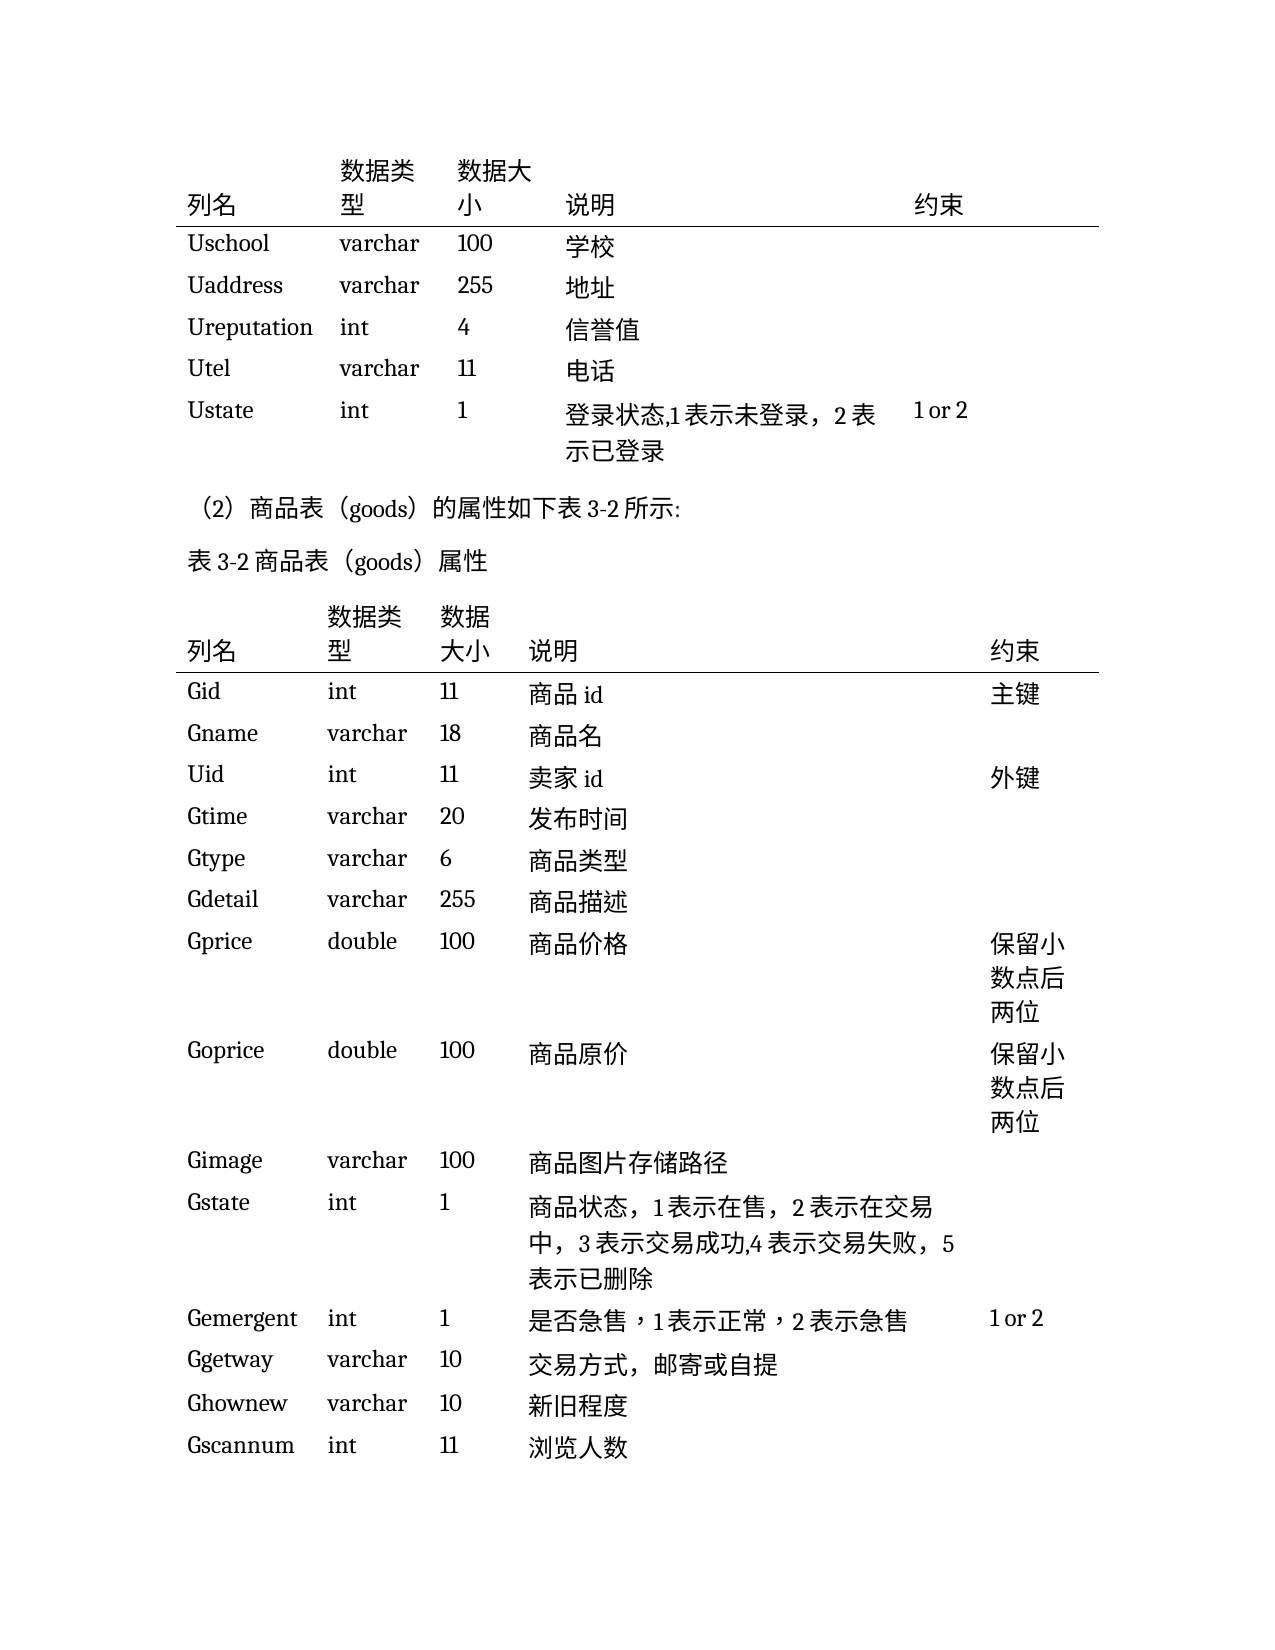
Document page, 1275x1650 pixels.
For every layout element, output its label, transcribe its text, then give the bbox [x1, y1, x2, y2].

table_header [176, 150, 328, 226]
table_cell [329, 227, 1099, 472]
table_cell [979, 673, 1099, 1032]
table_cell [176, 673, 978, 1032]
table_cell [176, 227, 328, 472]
text 表3-2 商品表（goods）属性 [187, 543, 1087, 577]
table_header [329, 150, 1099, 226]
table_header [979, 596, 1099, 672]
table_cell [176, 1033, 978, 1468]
text （2）商品表（goods）的属性如下表3-2所示: [187, 491, 1087, 525]
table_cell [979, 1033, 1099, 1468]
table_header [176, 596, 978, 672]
